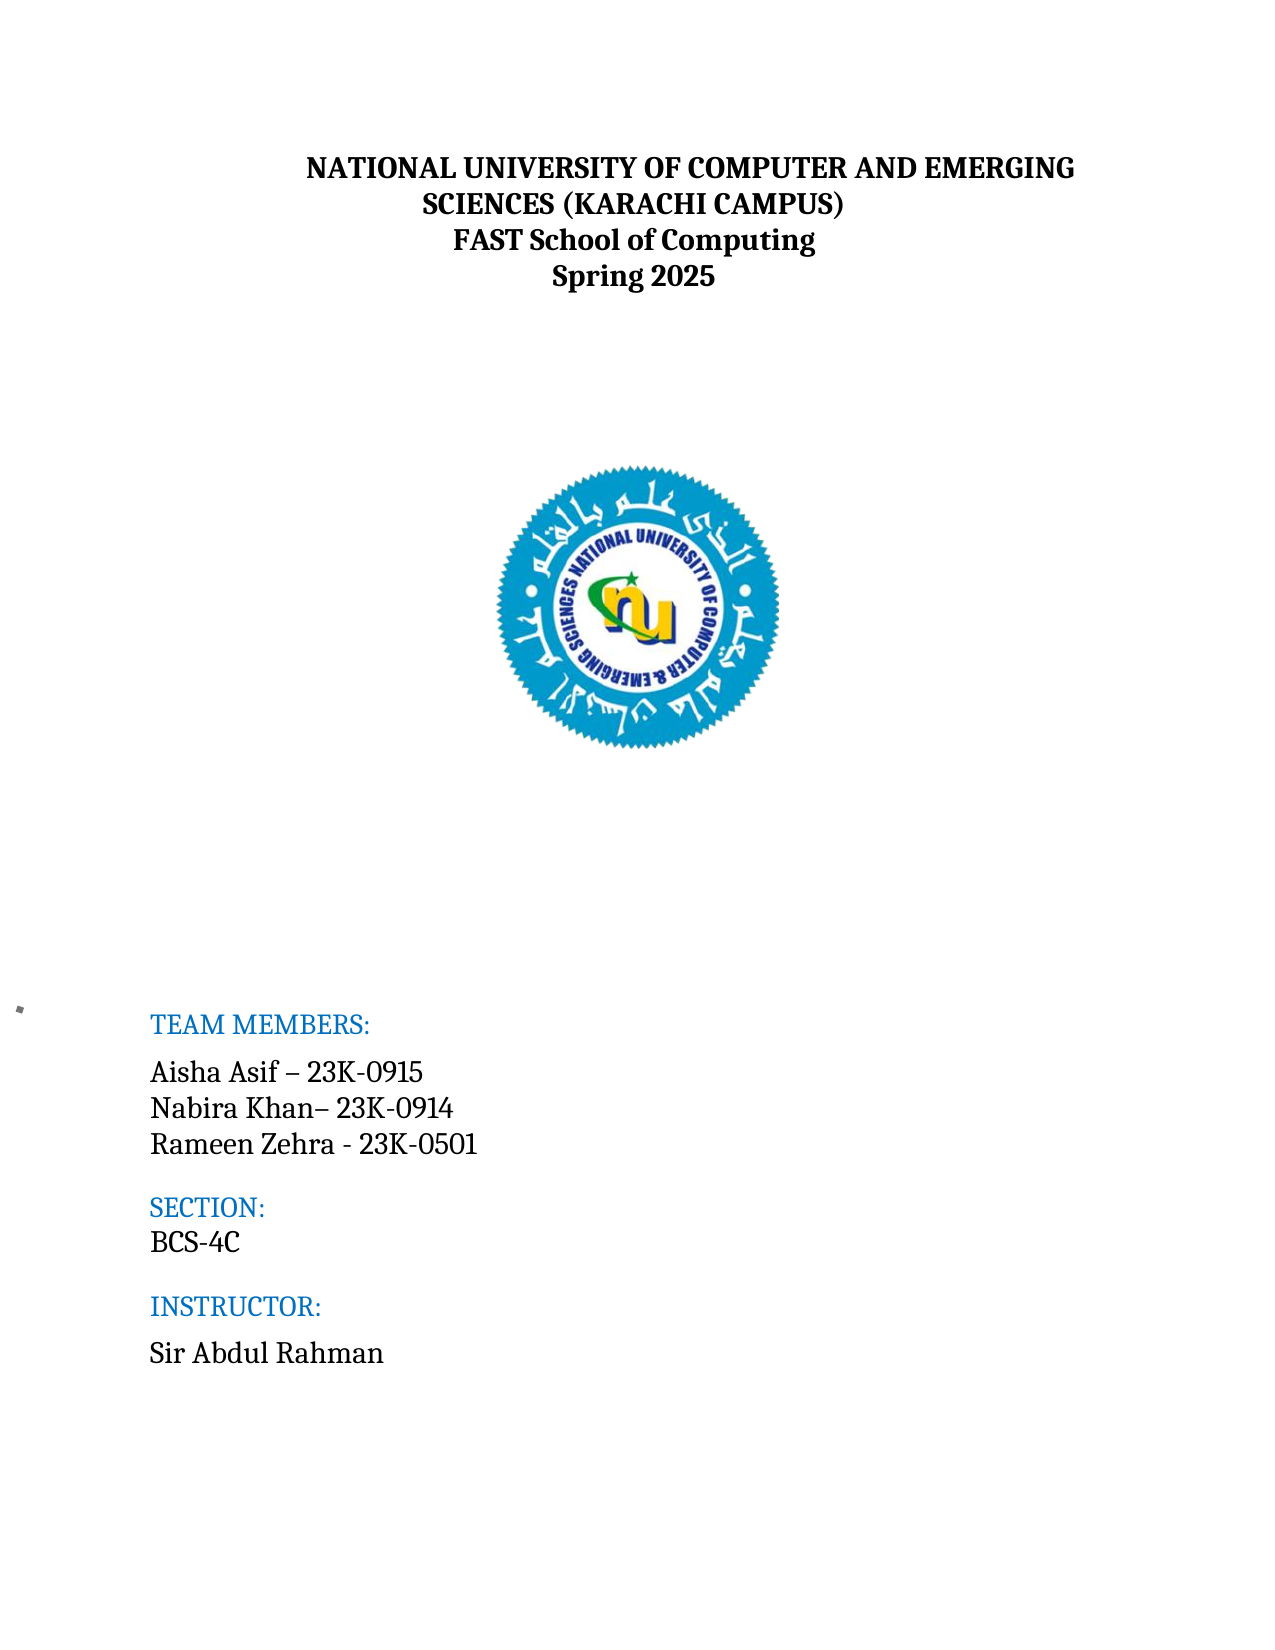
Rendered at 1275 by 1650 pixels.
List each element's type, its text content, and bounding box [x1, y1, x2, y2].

text TEAM MEMBERS: [150, 1008, 1221, 1042]
text INSTRUCTOR: [150, 1290, 1221, 1324]
title FAST School of Computing Spring 2025 [447, 222, 821, 294]
title NATIONAL UNIVERSITY OF COMPUTER AND EMERGING SCIENCES (KARACHI CAMPUS) [168, 150, 1100, 222]
picture [496, 465, 780, 749]
text Sir Abdul Rahman [150, 1336, 1221, 1372]
text SECTION: [150, 1191, 1221, 1225]
text Aisha Asif – 23K-0915 Nabira Khan– 23K-0914 Rameen Zehra - 23K-0501 [150, 1054, 516, 1162]
text BCS-4C [150, 1225, 1221, 1261]
